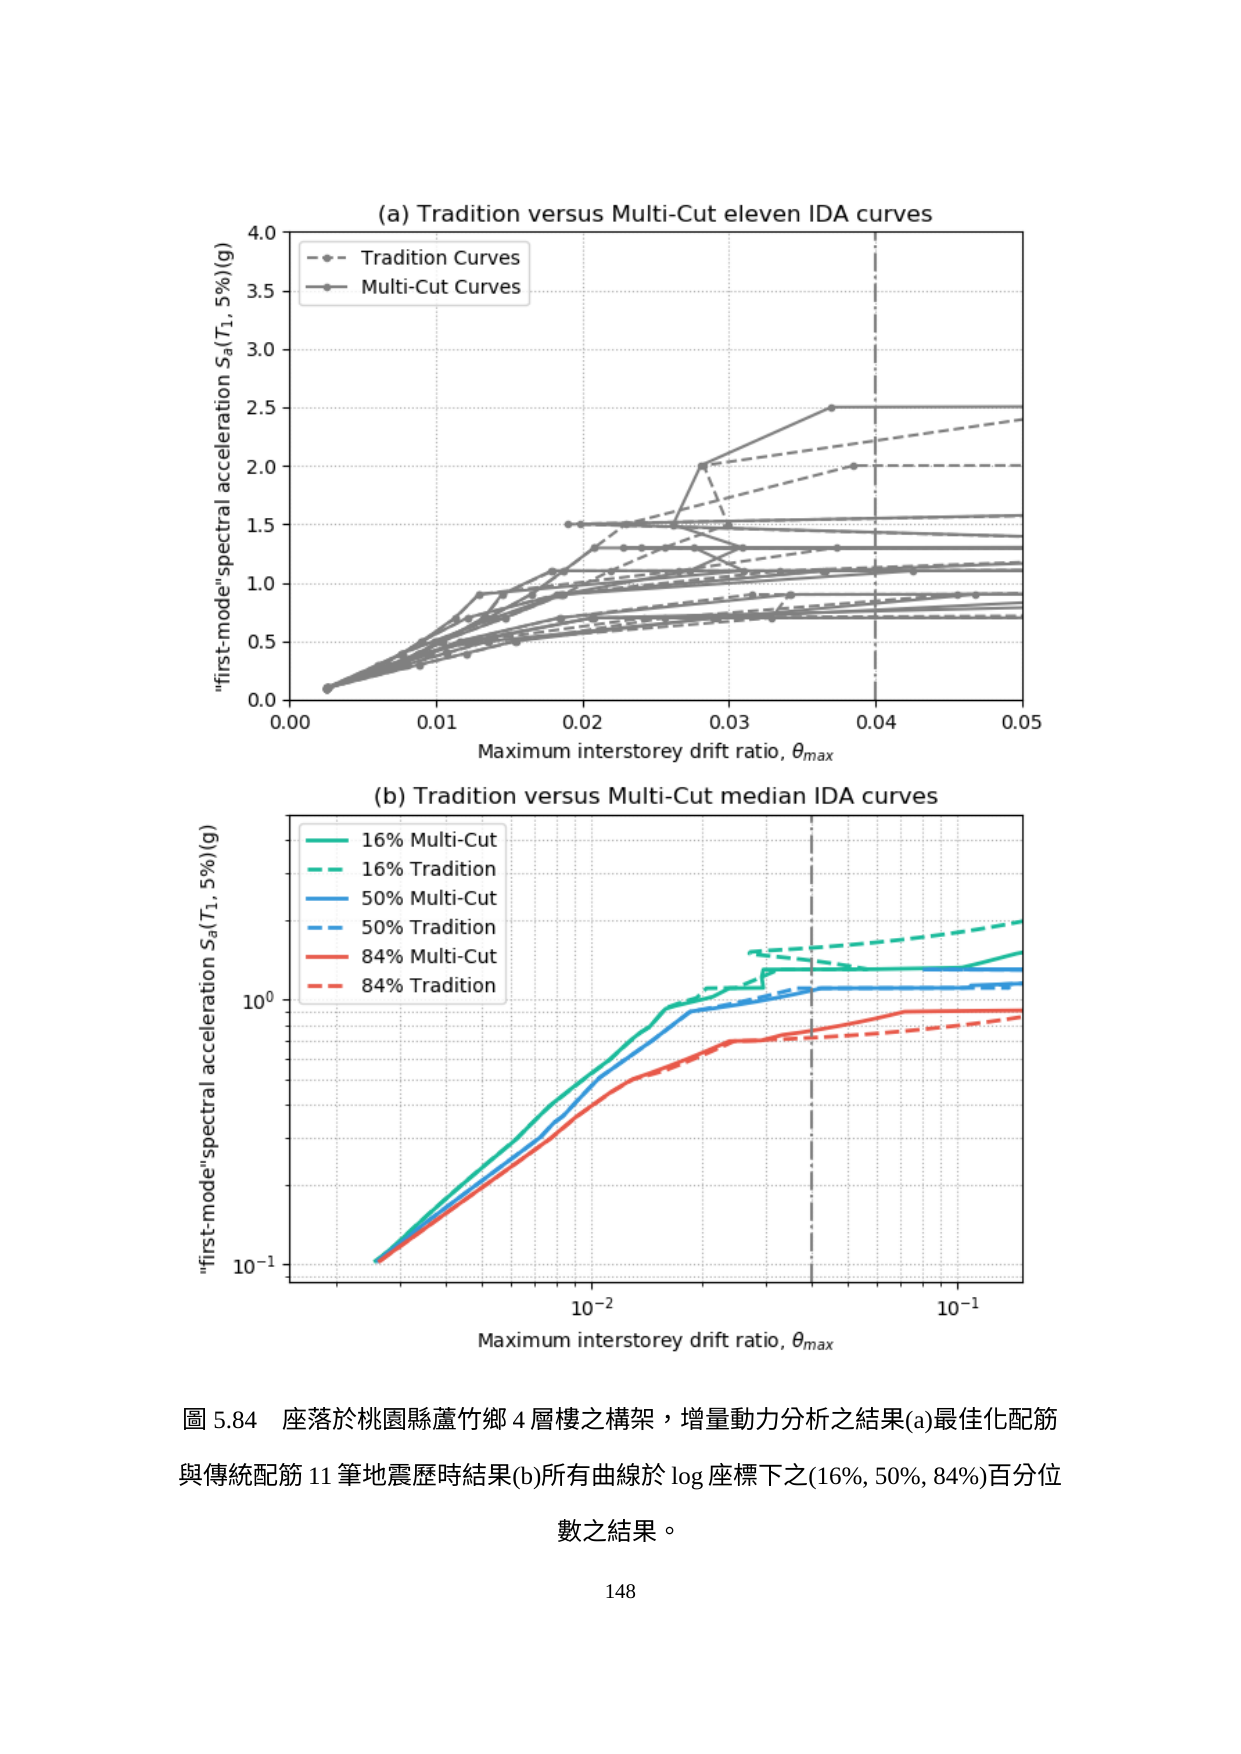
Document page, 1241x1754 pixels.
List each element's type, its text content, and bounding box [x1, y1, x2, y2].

picture [177, 184, 1063, 1375]
